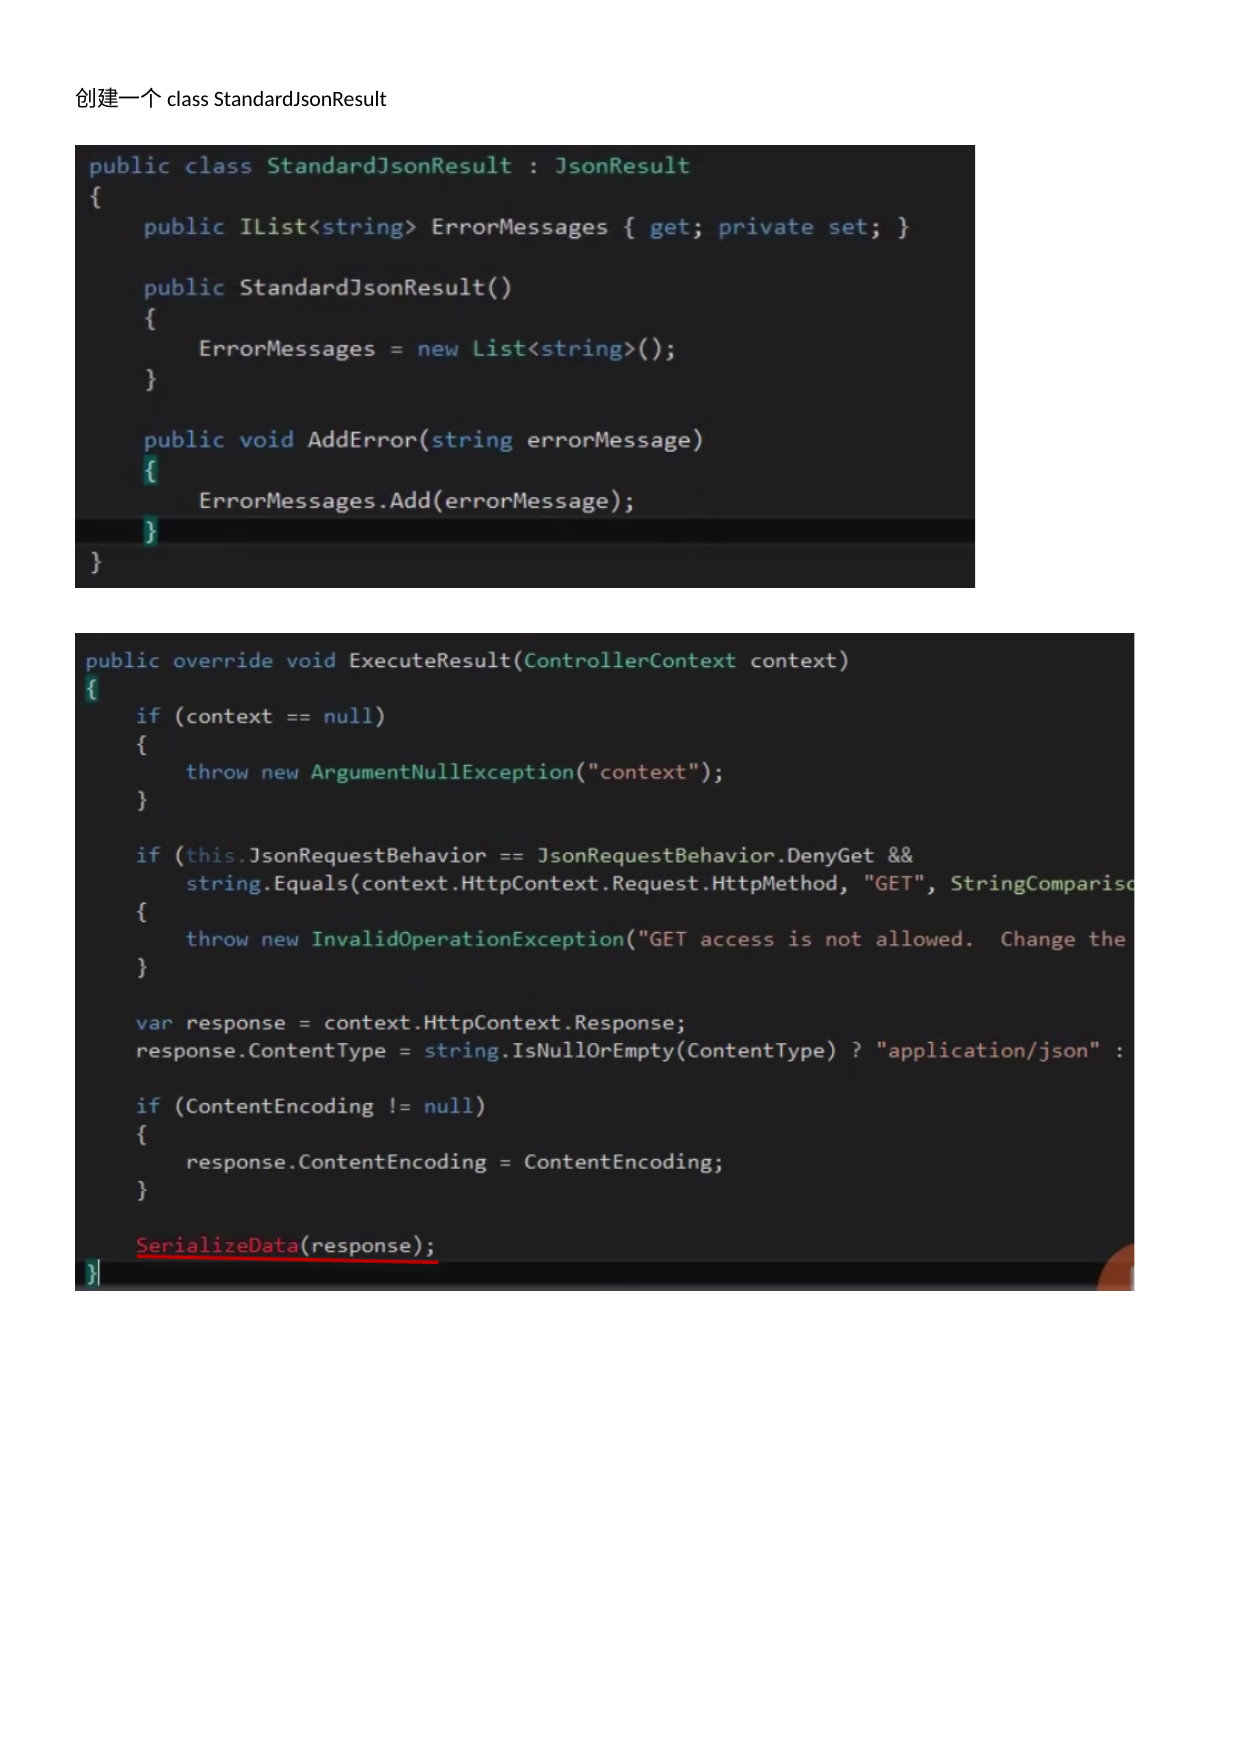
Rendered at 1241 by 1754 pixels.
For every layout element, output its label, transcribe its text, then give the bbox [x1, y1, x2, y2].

picture [75, 145, 976, 588]
text 创建一个class StandardJsonResult [75, 81, 1165, 113]
picture [75, 633, 1135, 1291]
